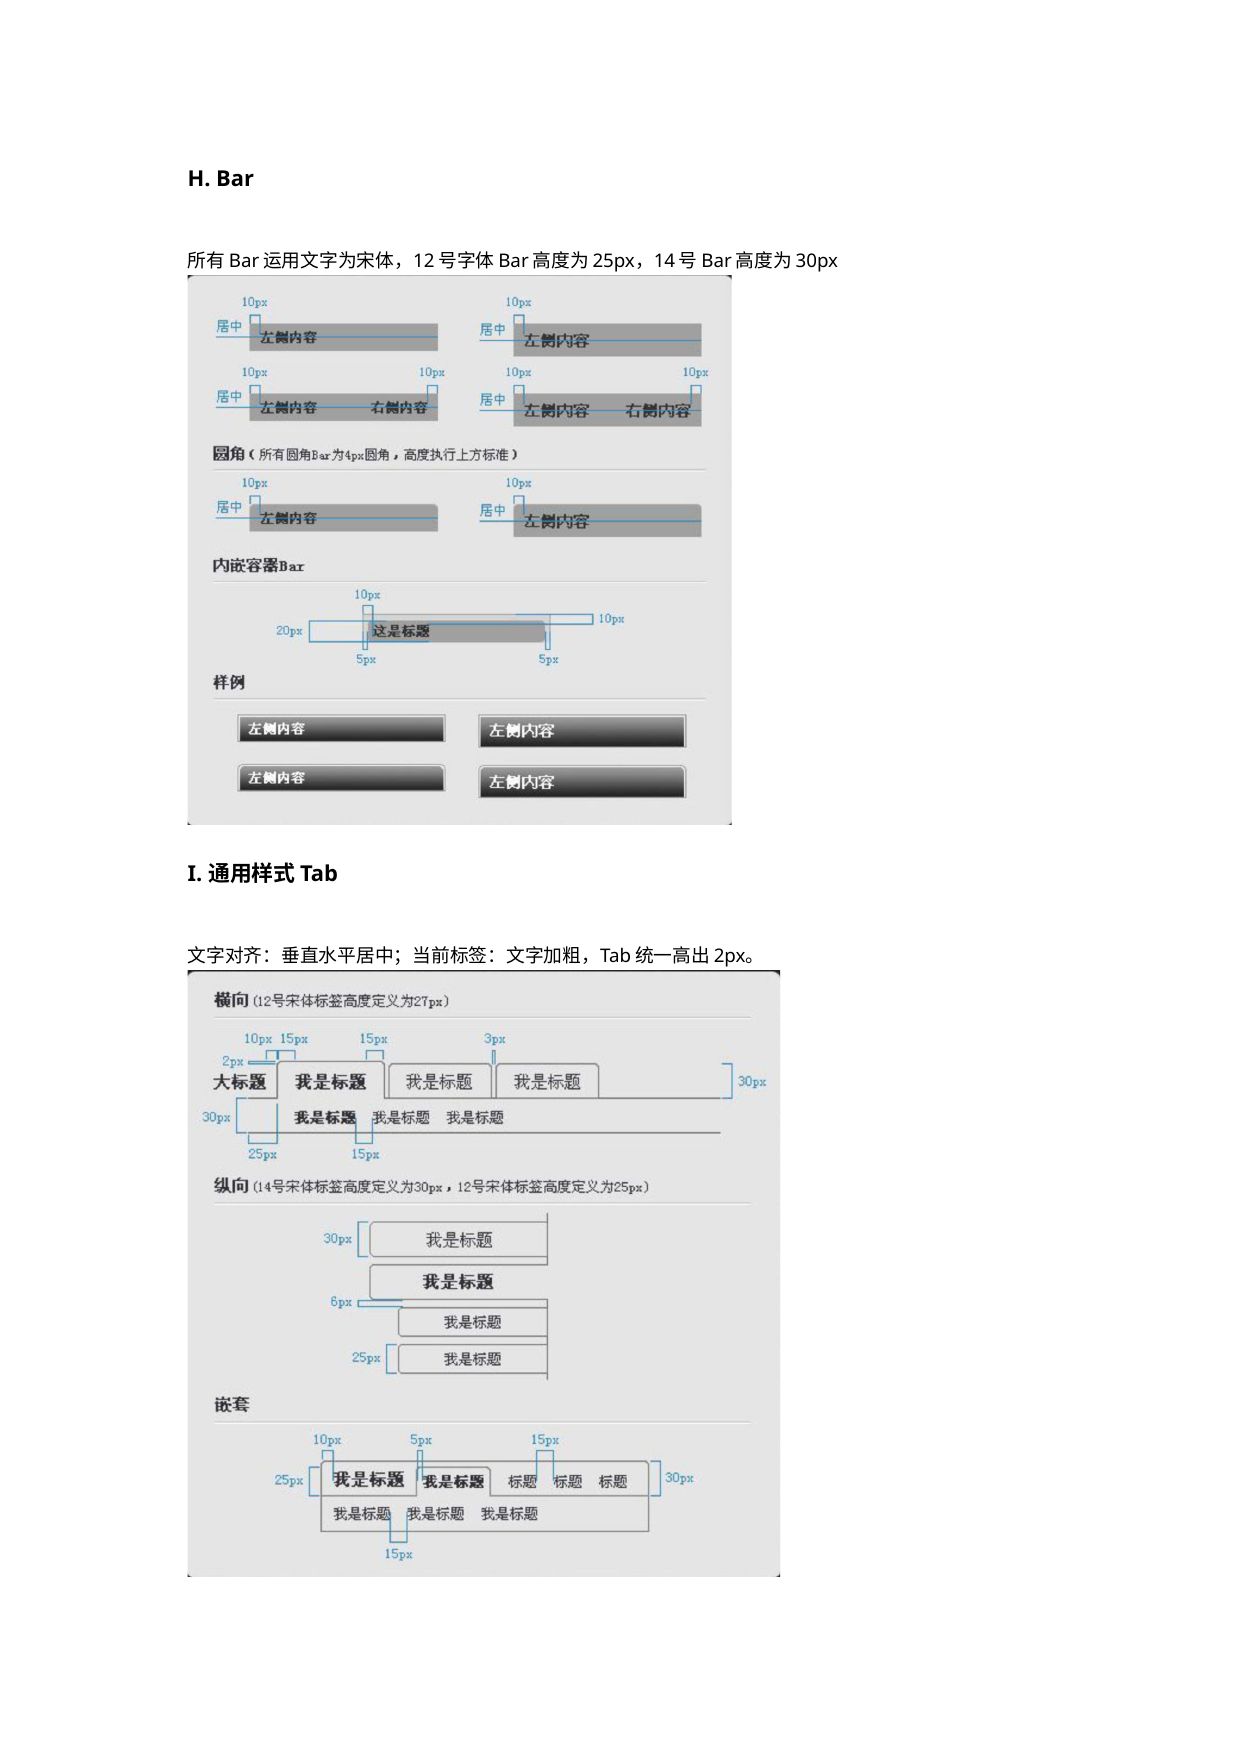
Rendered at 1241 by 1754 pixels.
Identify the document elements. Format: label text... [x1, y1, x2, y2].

subtitle H. Bar [187, 162, 1053, 194]
subtitle I. 通用样式Tab [187, 855, 1053, 888]
text 所有Bar运用文字为宋体，12号字体Bar高度为25px，14号Bar高度为30px [187, 243, 1053, 276]
picture [187, 275, 732, 825]
picture [187, 970, 781, 1577]
text 文字对齐：垂直水平居中；当前标签：文字加粗，Tab统一高出2px。 [187, 938, 1053, 971]
